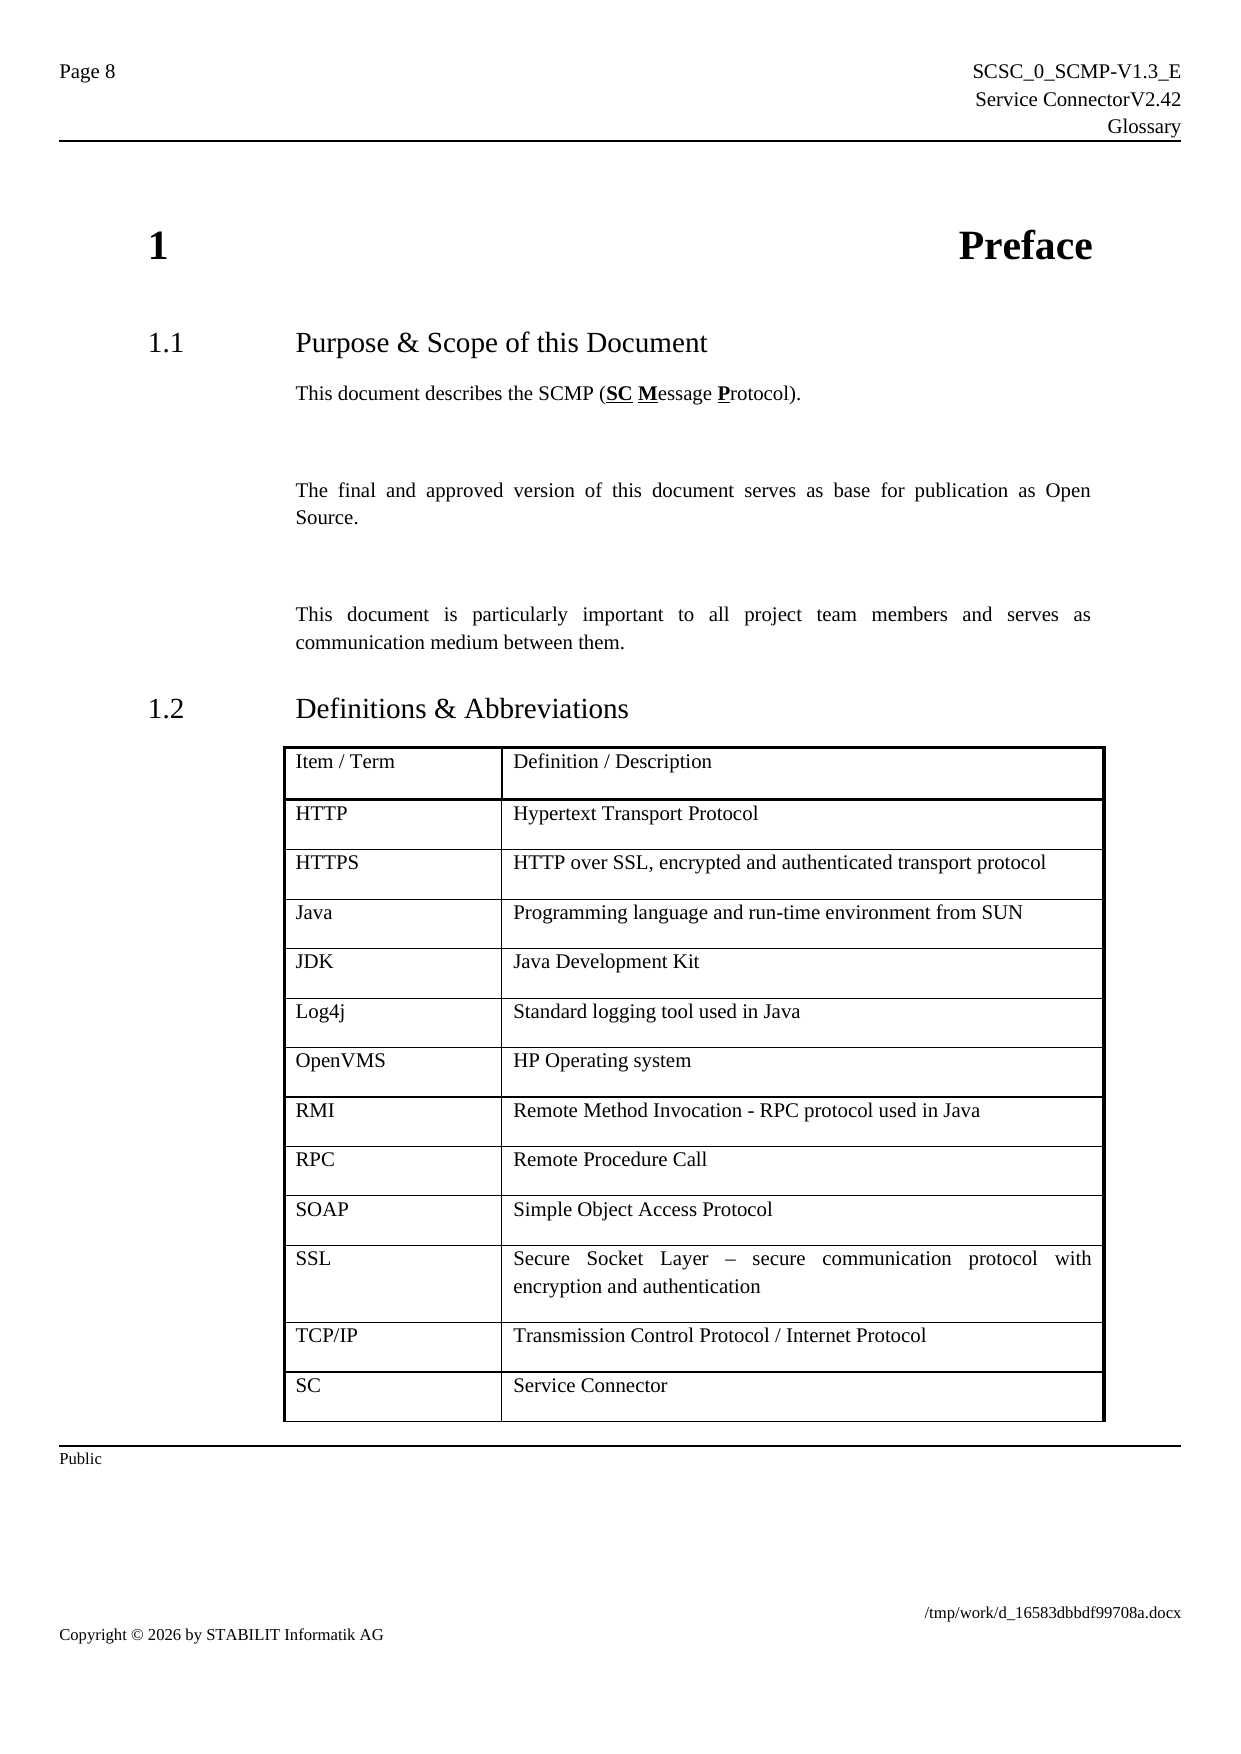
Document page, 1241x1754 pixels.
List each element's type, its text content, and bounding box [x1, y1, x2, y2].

table_cell Remote Procedure Call [502, 1147, 1102, 1195]
text This document is particularly important to all project team members and serves as communication medium between them. [295, 602, 1092, 654]
table_cell HTTPS [286, 850, 501, 898]
table_cell Programming language and run-time environment from SUN [502, 900, 1102, 948]
text This document describes the SCMP (SC Message Protocol). [295, 381, 1092, 405]
table_cell Hypertext Transport Protocol [502, 801, 1102, 849]
table_cell OpenVMS [286, 1048, 501, 1096]
table_cell HTTP [286, 801, 501, 849]
table_cell HTTP over SSL, encrypted and authenticated transport protocol [502, 850, 1102, 898]
subtitle Definitions & Abbreviations [148, 691, 1092, 724]
table_cell JDK [286, 949, 501, 997]
table_cell Transmission Control Protocol / Internet Protocol [502, 1323, 1102, 1371]
subtitle Preface [148, 221, 1092, 268]
table_cell SSL [286, 1246, 501, 1322]
table_cell TCP/IP [286, 1323, 501, 1371]
table_header Definition / Description [503, 749, 1102, 797]
table_cell Remote Method Invocation - RPC protocol used in Java [502, 1098, 1102, 1146]
table_cell SOAP [286, 1196, 501, 1245]
table_cell HP Operating system [502, 1048, 1102, 1096]
text The final and approved version of this document serves as base for publication as Open Source. [295, 478, 1092, 529]
table_cell Standard logging tool used in Java [502, 999, 1102, 1047]
subtitle Purpose & Scope of this Document [148, 326, 1092, 359]
table_cell Java [286, 900, 501, 948]
table_cell Simple Object Access Protocol [502, 1196, 1102, 1245]
table_cell RMI [286, 1098, 501, 1146]
table_cell Service Connector [502, 1373, 1102, 1421]
table_cell SC [286, 1373, 501, 1421]
table_cell Log4j [286, 999, 501, 1047]
table_cell RPC [286, 1147, 501, 1195]
table_header Item / Term [286, 749, 501, 797]
table_cell Secure Socket Layer – secure communication protocol with encryption and authentication [502, 1246, 1102, 1322]
table_cell Java Development Kit [502, 949, 1102, 997]
